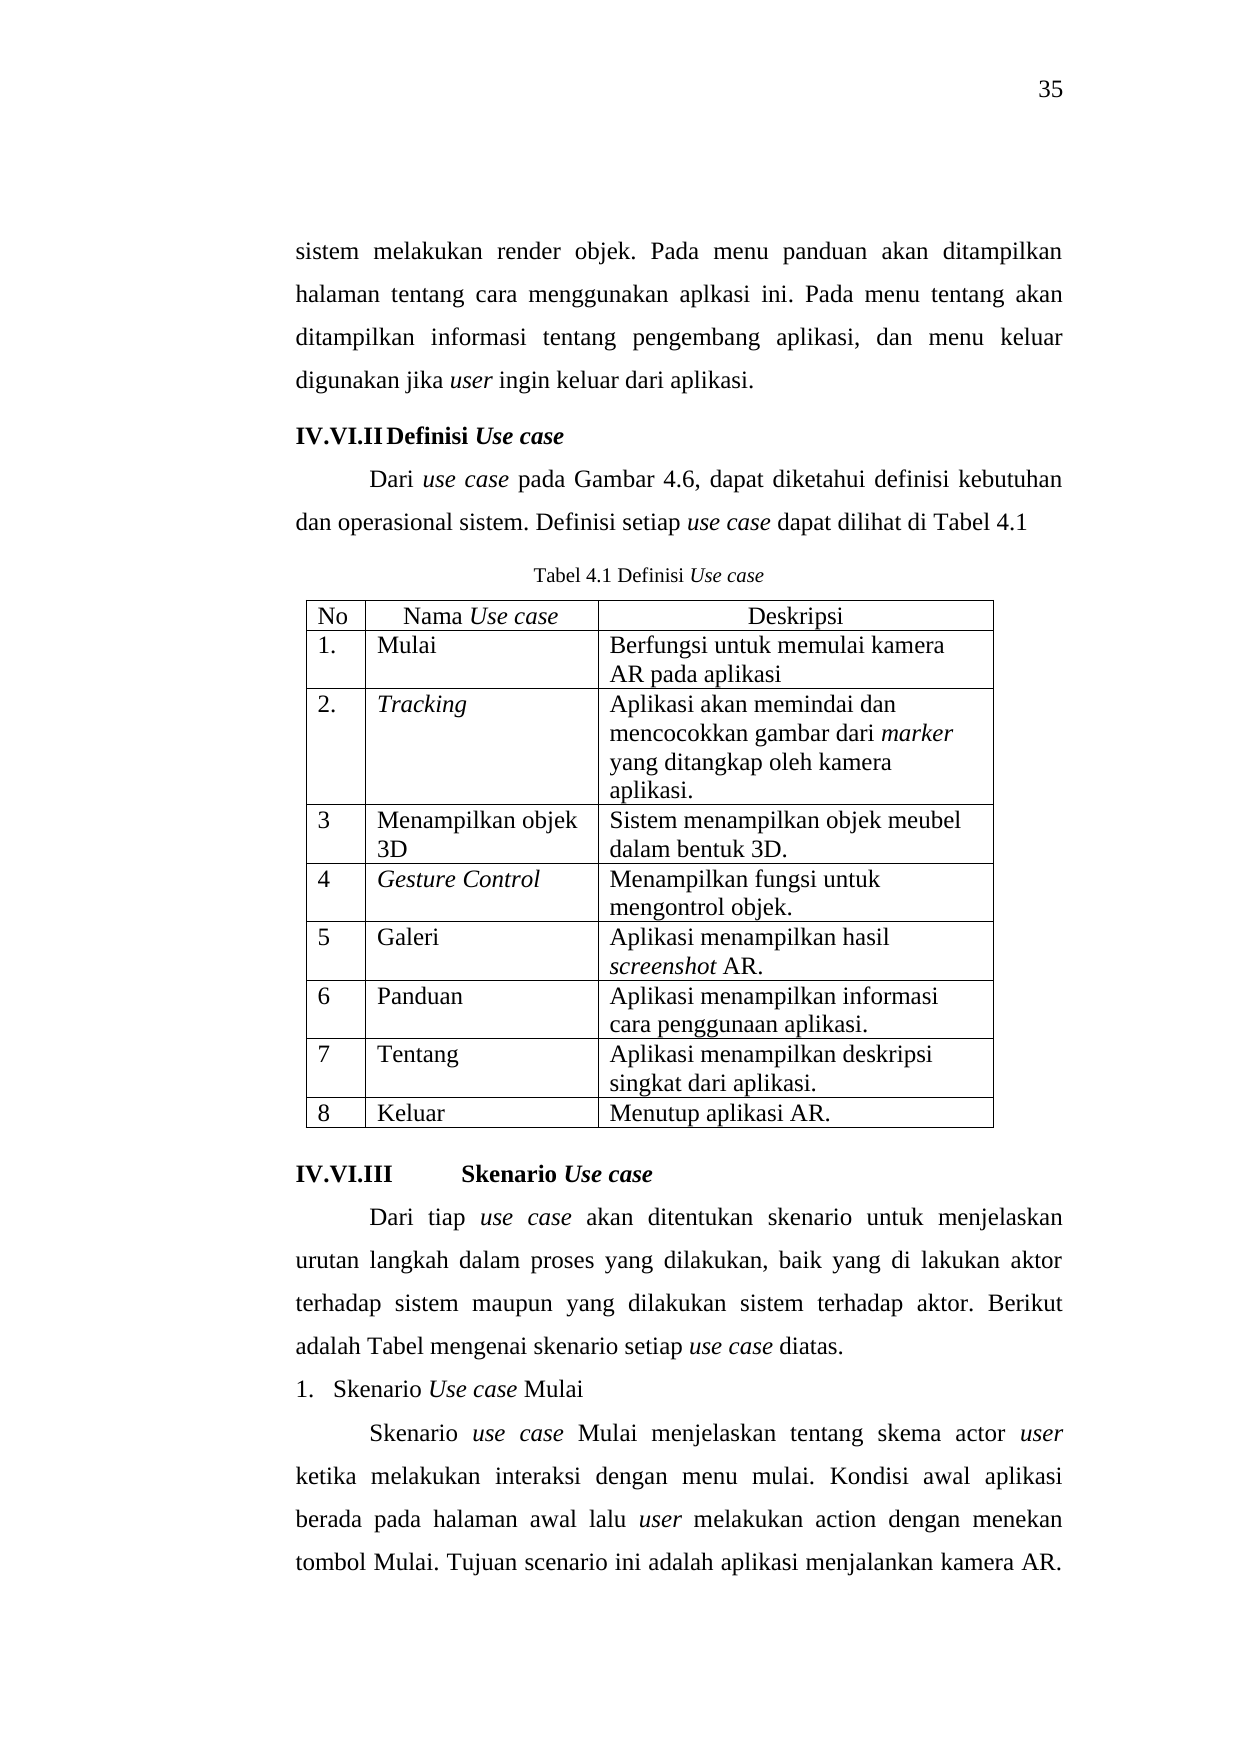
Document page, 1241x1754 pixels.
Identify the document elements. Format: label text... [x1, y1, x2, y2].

table_cell Aplikasi menampilkan informasi cara penggunaan aplikasi. [599, 981, 993, 1038]
table_cell Tracking [366, 689, 598, 804]
table_cell Gesture Control [366, 864, 598, 921]
table_cell Keluar [366, 1098, 598, 1127]
table_cell Aplikasi menampilkan deskripsi singkat dari aplikasi. [599, 1039, 993, 1097]
subtitle Definisi Use case [295, 421, 1063, 450]
table_header No [307, 601, 365, 629]
table_cell 6 [307, 981, 365, 1038]
subtitle Skenario Use case [295, 1159, 1063, 1188]
table_header Nama Use case [366, 601, 598, 629]
table_cell Menampilkan objek 3D [366, 805, 598, 863]
table_cell Tentang [366, 1039, 598, 1097]
table_cell 3 [307, 805, 365, 863]
text Tabel 4.1 Definisi Use case [236, 563, 1063, 587]
text Dari use case pada Gambar 4.6, dapat diketahui definisi kebutuhan dan operasional sistem. Definisi setiap use case dapat dilihat di Tabel 4.1 [295, 464, 1063, 536]
list Skenario Use case Mulai [295, 1374, 1063, 1403]
table_cell 7 [307, 1039, 365, 1097]
table_cell Menampilkan fungsi untuk mengontrol objek. [599, 864, 993, 921]
table_cell Aplikasi menampilkan hasil screenshot AR. [599, 922, 993, 980]
table_cell Galeri [366, 922, 598, 980]
table_cell 4 [307, 864, 365, 921]
table_cell 1. [307, 631, 365, 688]
table_cell 8 [307, 1098, 365, 1127]
table_cell 2. [307, 689, 365, 804]
table_cell 5 [307, 922, 365, 980]
table_cell Sistem menampilkan objek meubel dalam bentuk 3D. [599, 805, 993, 863]
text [295, 236, 1063, 394]
table_cell Aplikasi akan memindai dan mencocokkan gambar dari marker yang ditangkap oleh kamera aplikasi. [599, 689, 993, 804]
table_cell Mulai [366, 631, 598, 688]
table_header Deskripsi [599, 601, 993, 629]
text Dari tiap use case akan ditentukan skenario untuk menjelaskan urutan langkah dalam proses yang dilakukan, baik yang di lakukan aktor terhadap sistem maupun yang dilakukan sistem terhadap aktor. Berikut adalah Tabel mengenai skenario setiap use case diatas. [295, 1202, 1063, 1360]
table_cell Menutup aplikasi AR. [599, 1098, 993, 1127]
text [295, 1418, 1063, 1576]
table_cell Berfungsi untuk memulai kamera AR pada aplikasi [599, 631, 993, 688]
table_cell Panduan [366, 981, 598, 1038]
